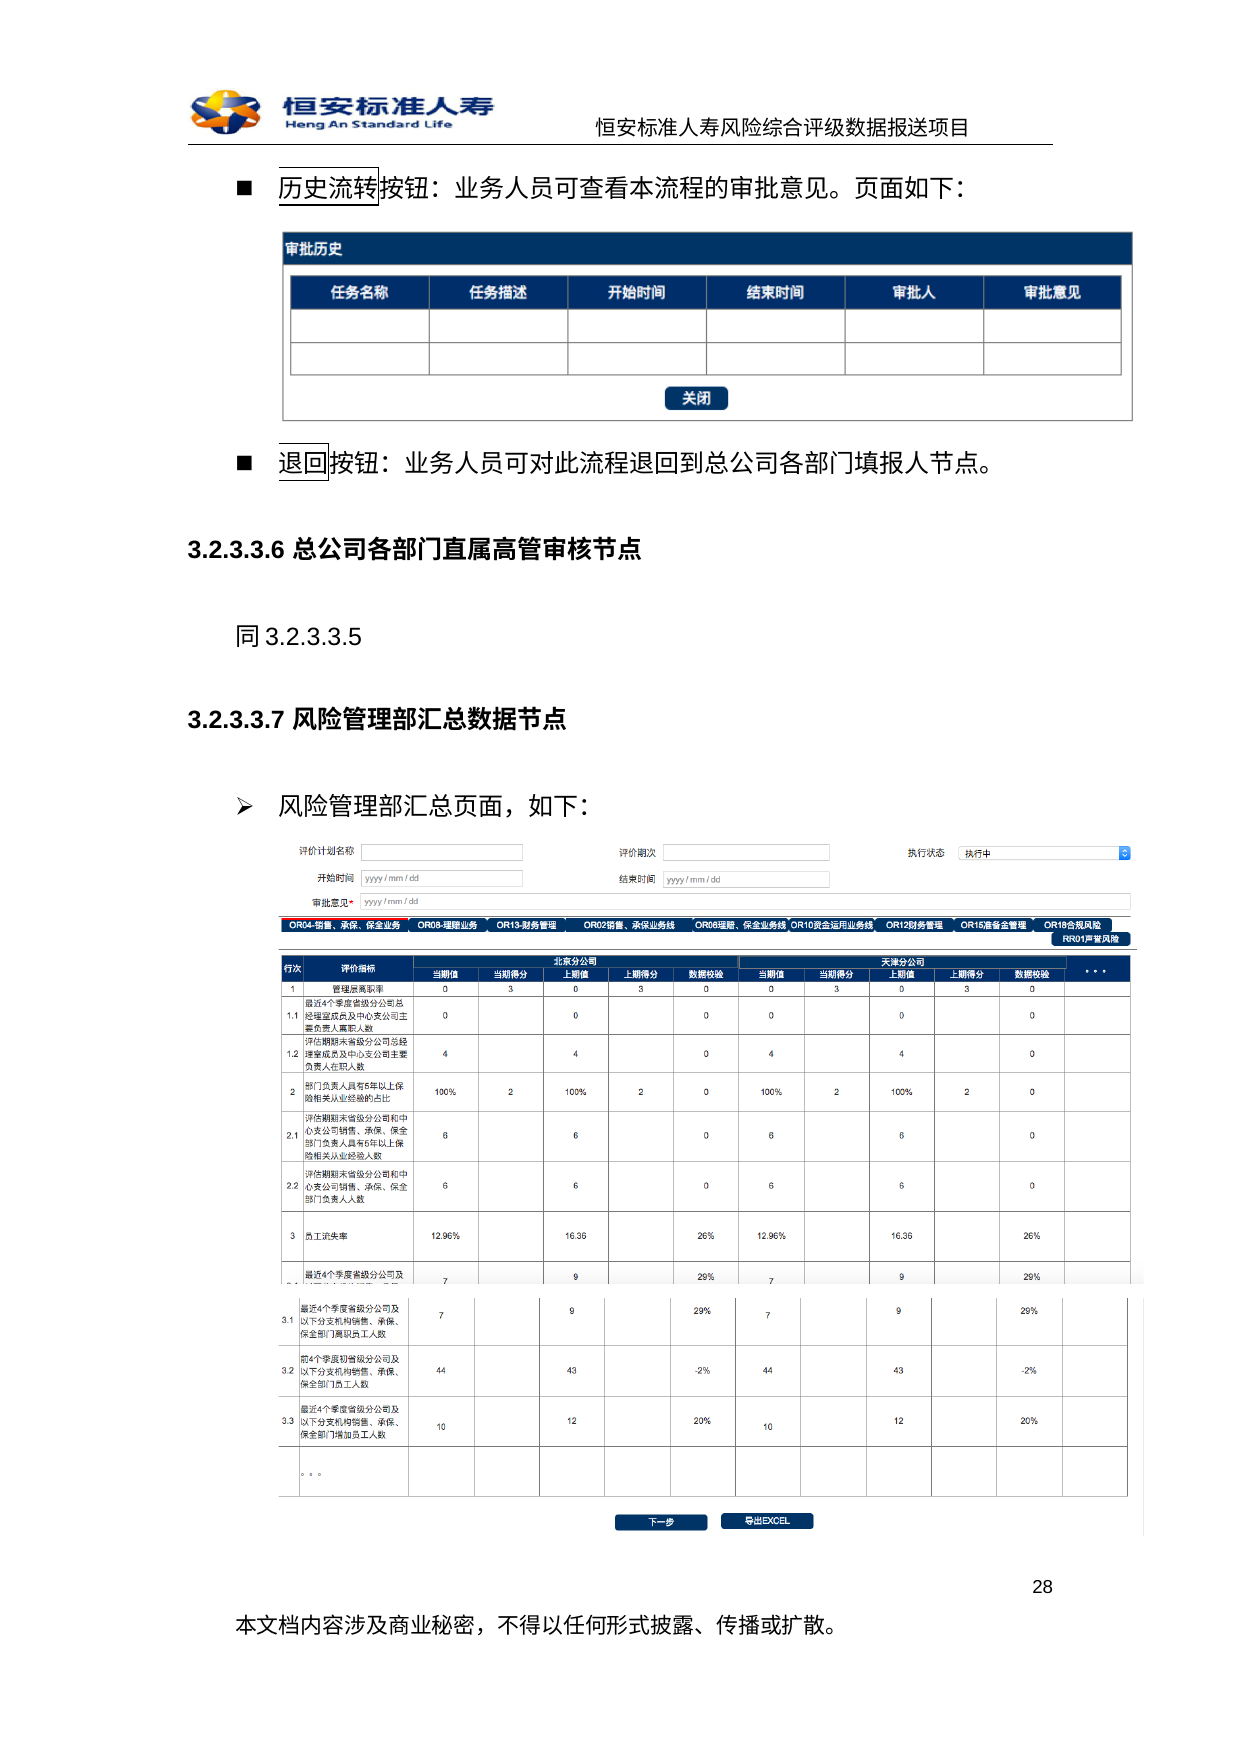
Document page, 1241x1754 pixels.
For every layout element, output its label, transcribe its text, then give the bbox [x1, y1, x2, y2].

picture [278, 224, 1144, 429]
list 退回按钮：业务人员可对此流程退回到总公司各部门填报人节点。 [235, 443, 328, 481]
subtitle 总公司各部门直属高管审核节点 [187, 529, 1053, 566]
list 风险管理部汇总页面，如下： [235, 786, 1053, 823]
text 同3.2.3.3.5 [187, 616, 1053, 652]
subtitle 风险管理部汇总数据节点 [187, 700, 1053, 736]
picture [187, 88, 497, 136]
list 退回按钮：业务人员可对此流程退回到总公司各部门填报人节点。 [329, 443, 1053, 481]
picture [278, 1298, 1144, 1536]
picture [278, 840, 1144, 1284]
list 历史流转按钮：业务人员可查看本流程的审批意见。页面如下： [379, 167, 1053, 206]
list 历史流转按钮：业务人员可查看本流程的审批意见。页面如下： [235, 167, 378, 206]
